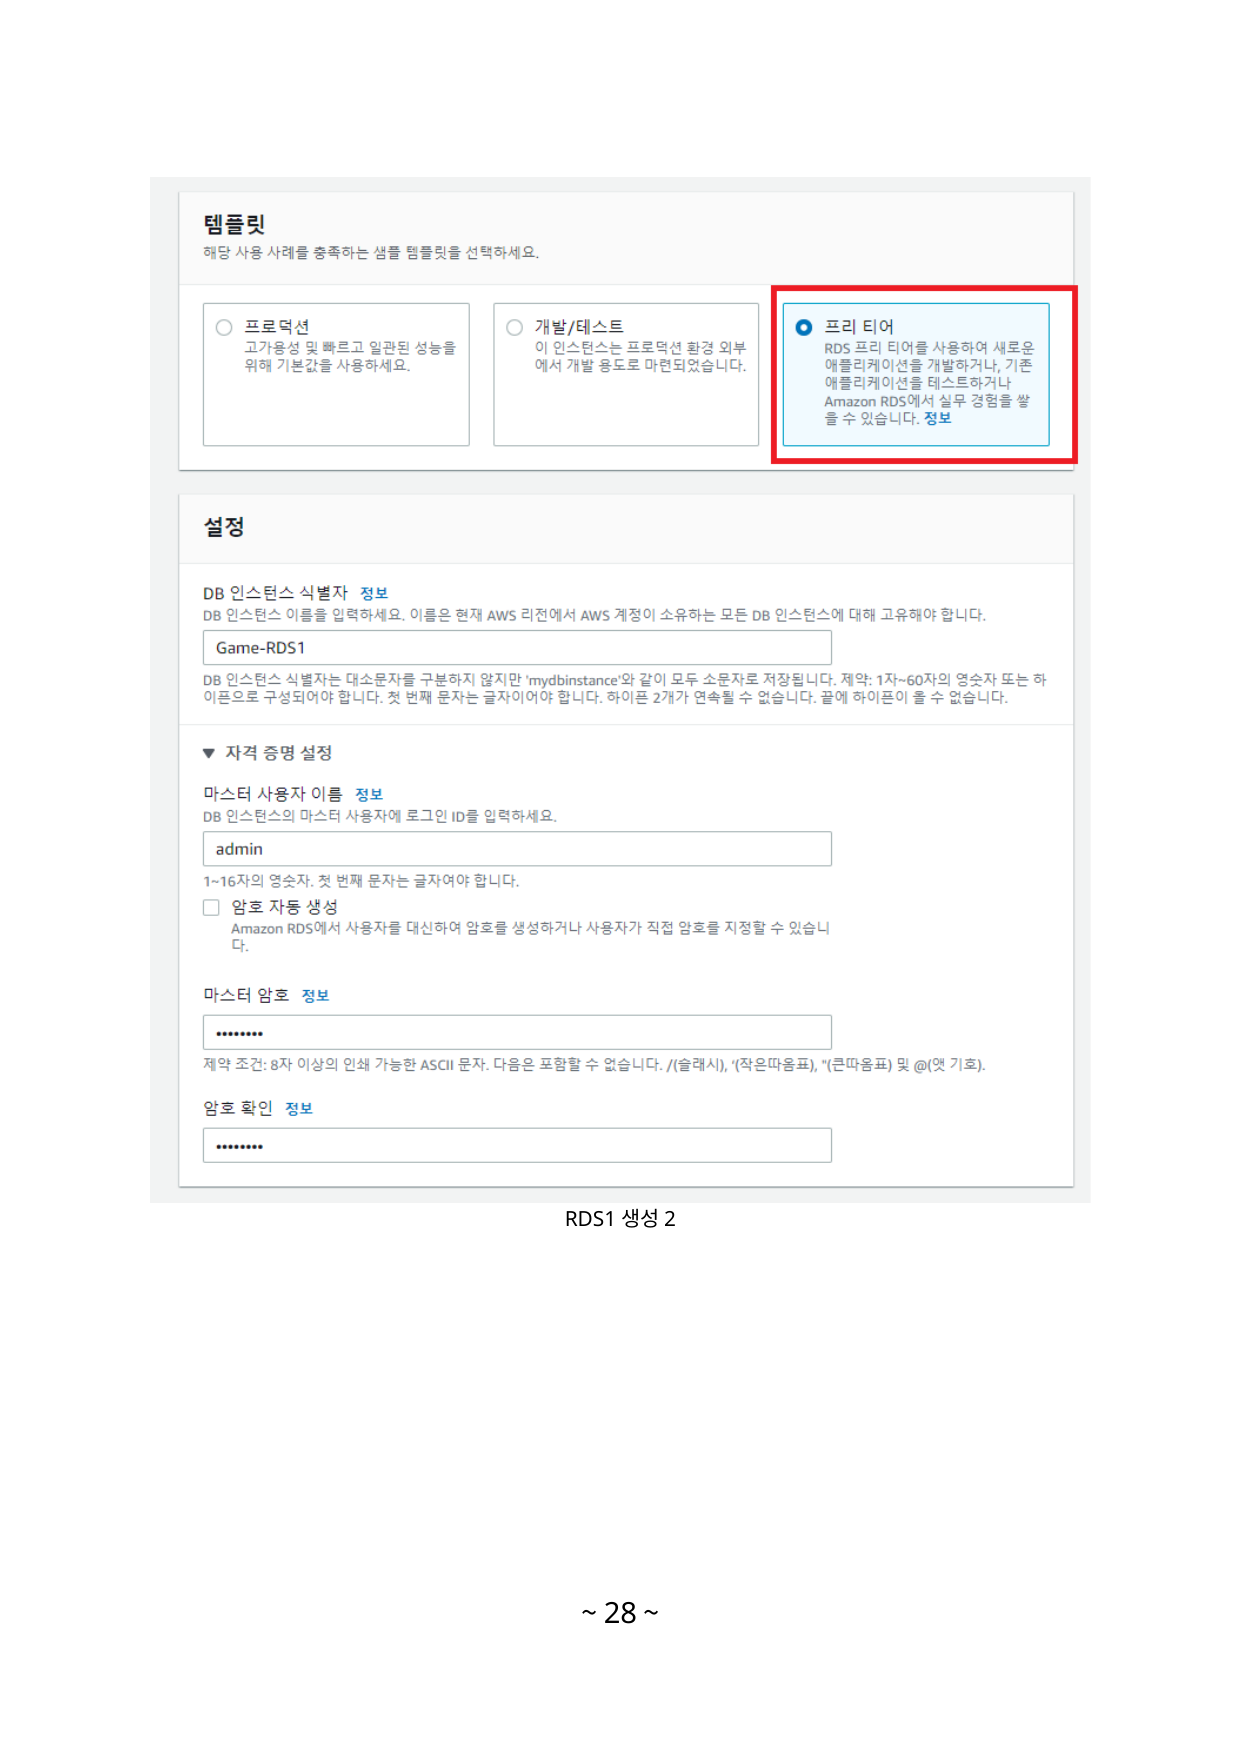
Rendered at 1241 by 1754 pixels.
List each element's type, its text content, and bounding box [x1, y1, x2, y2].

text RDS1 생성2 [150, 1203, 1090, 1232]
picture [150, 177, 1091, 1203]
